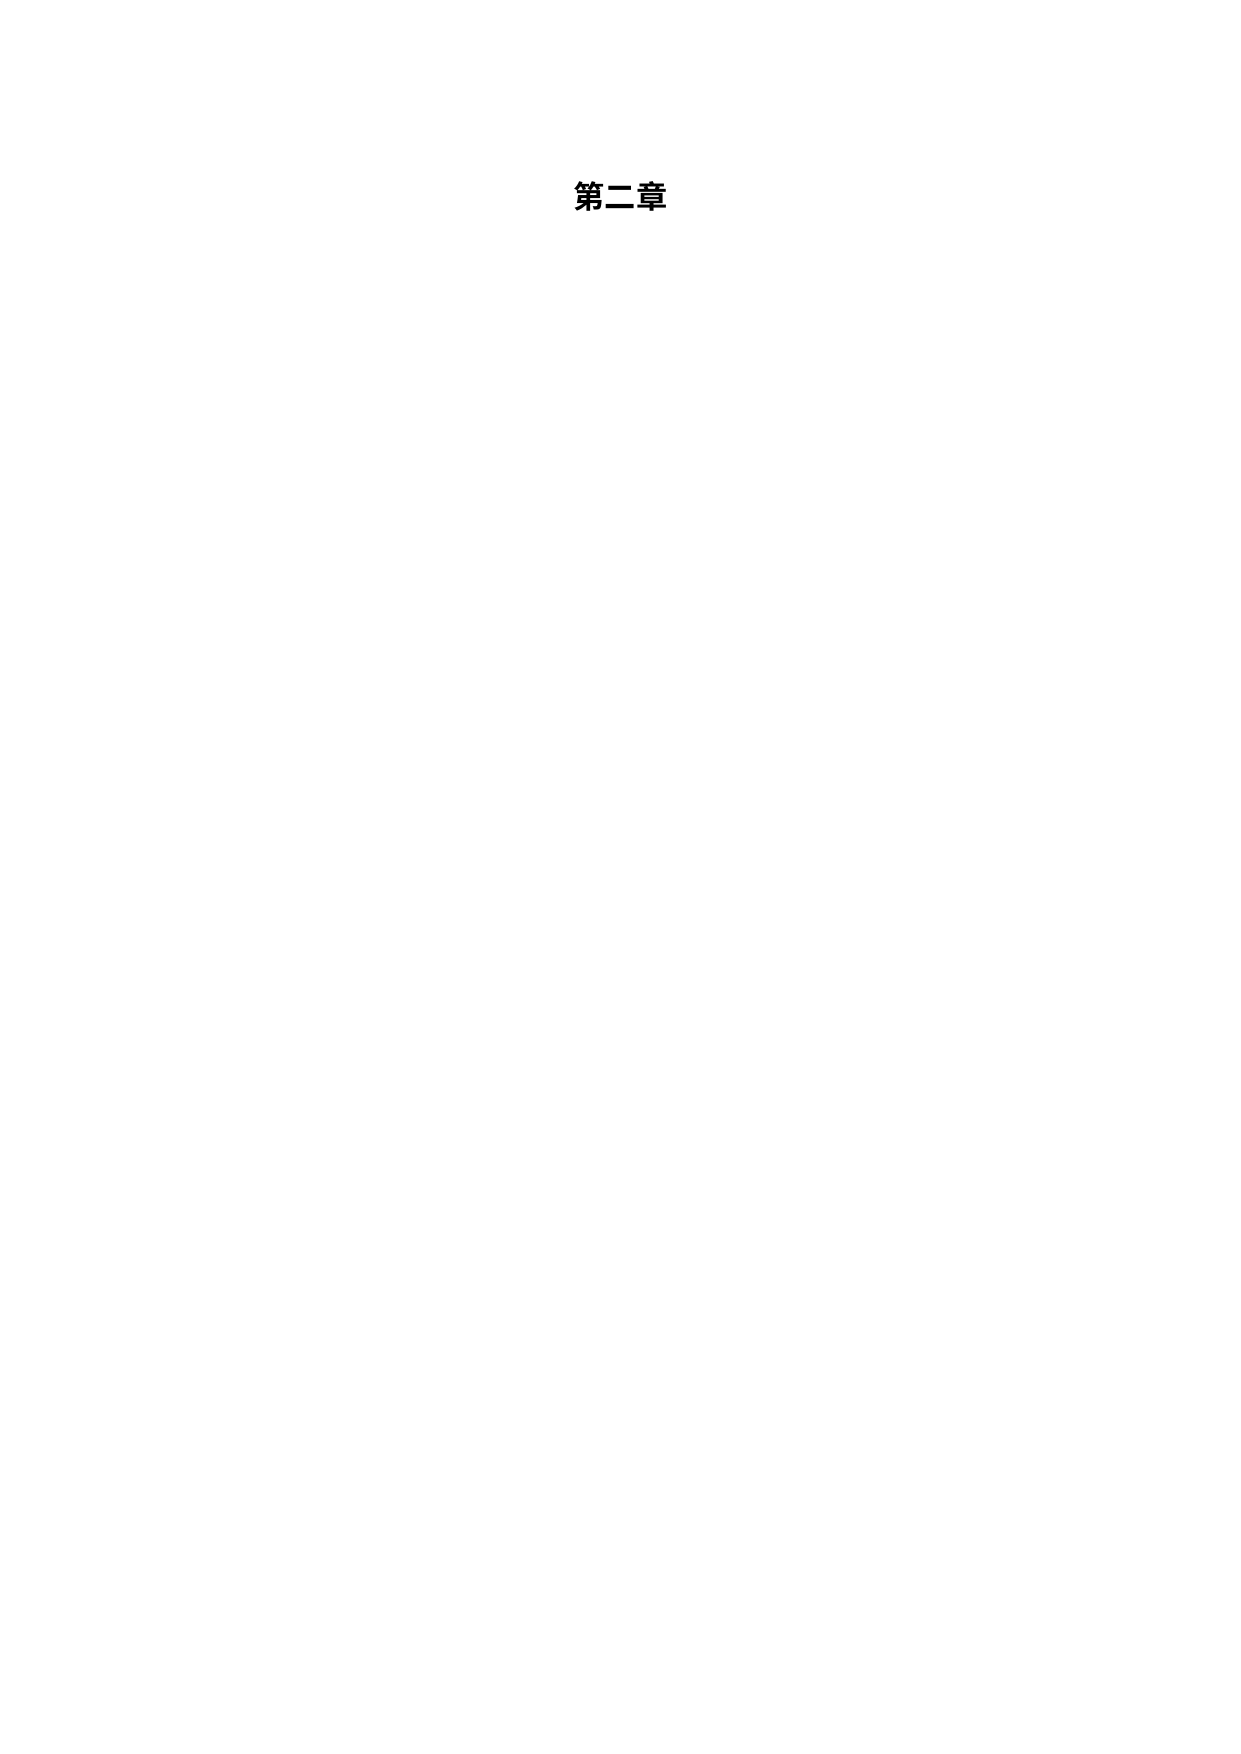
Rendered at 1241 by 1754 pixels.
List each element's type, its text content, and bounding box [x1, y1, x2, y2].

text 第二章 [187, 162, 1053, 227]
